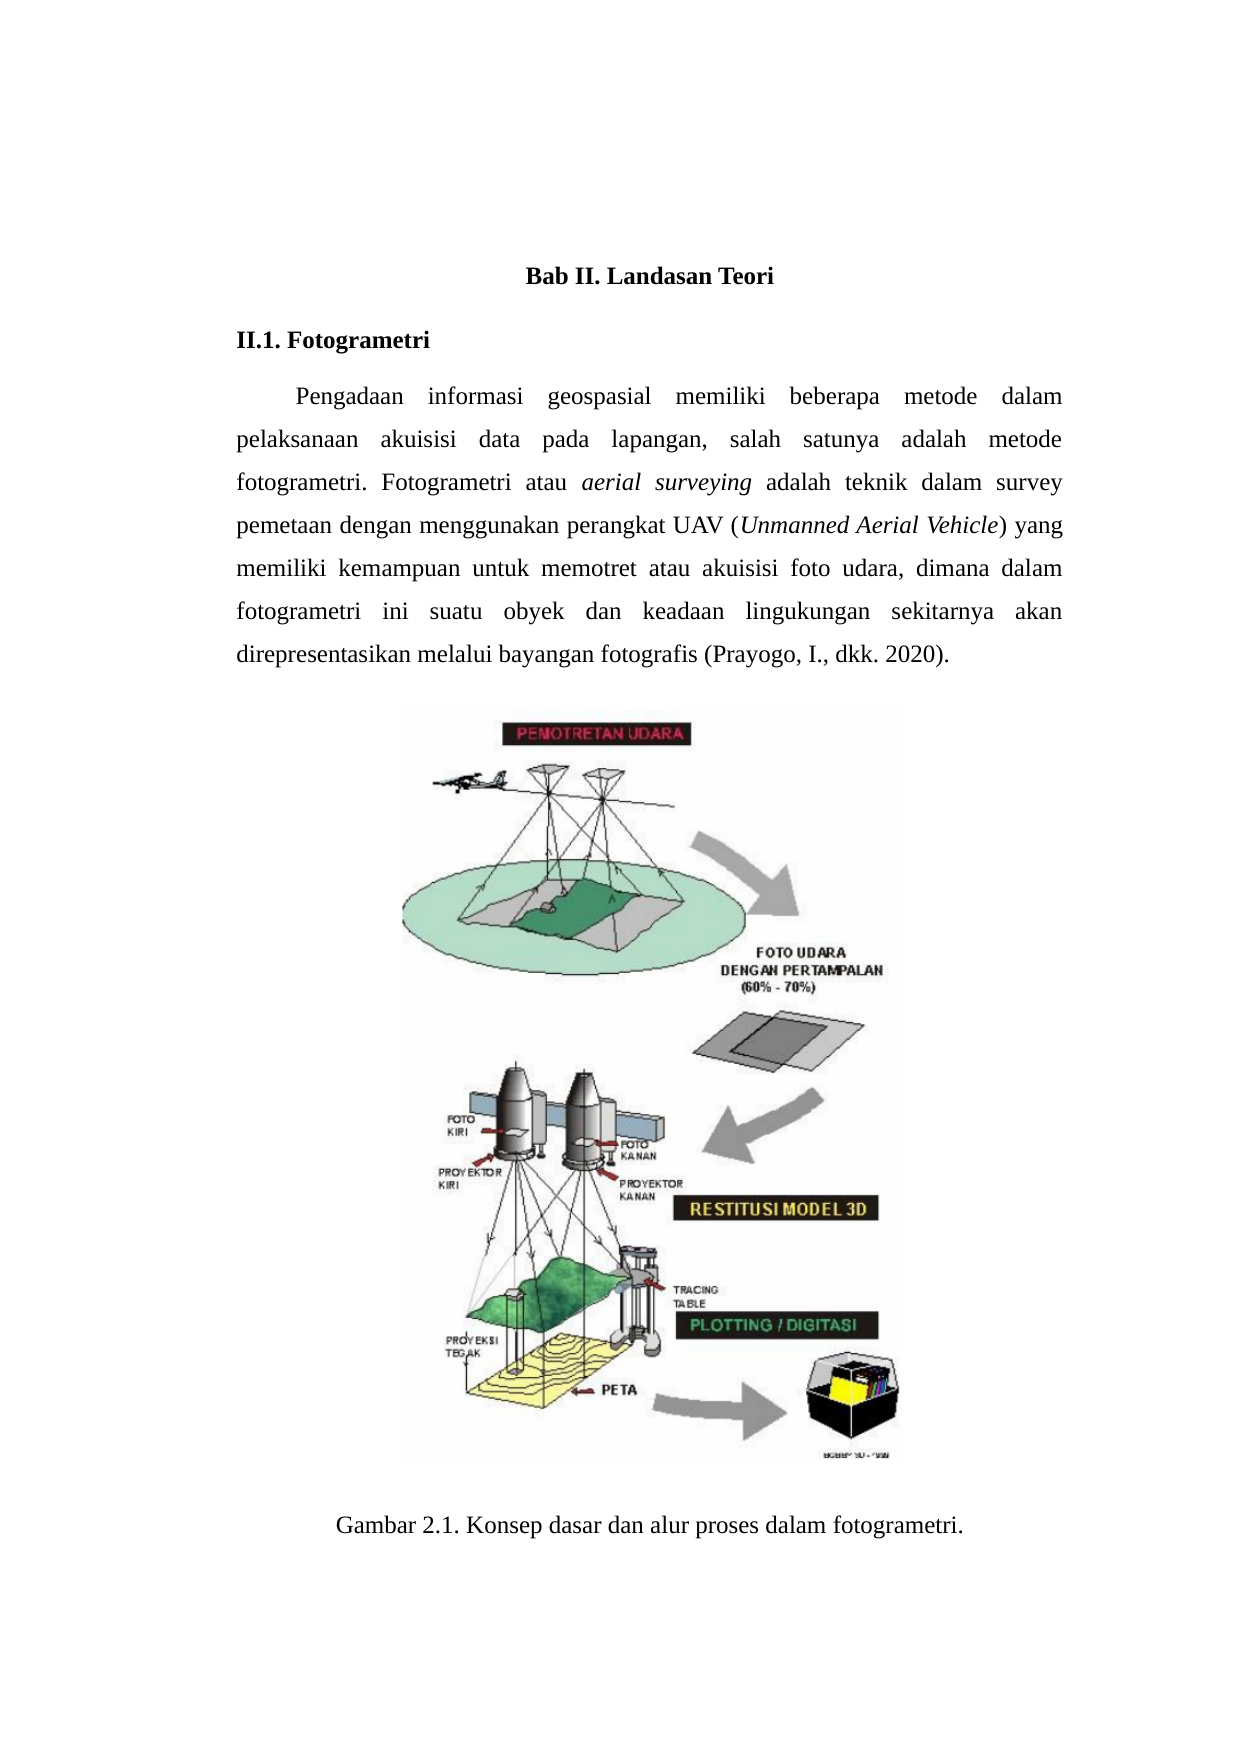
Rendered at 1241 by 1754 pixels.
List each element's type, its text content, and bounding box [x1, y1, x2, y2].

text Gambar 2.1. Konsep dasar dan alur proses dalam fotogrametri. [236, 1510, 1063, 1539]
subtitle II.1. Fotogrametri [236, 325, 1063, 354]
text Pengadaan informasi geospasial memiliki beberapa metode dalam pelaksanaan akuisisi data pada lapangan, salah satunya adalah metode fotogrametri. Fotogrametri atau aerial surveying adalah teknik dalam survey pemetaan dengan menggunakan perangkat UAV (Unmanned Aerial Vehicle) yang memiliki kemampuan untuk memotret atau akuisisi foto udara, dimana dalam fotogrametri ini suatu obyek dan keadaan lingukungan sekitarnya akan direpresentasikan melalui bayangan fotografis (Prayogo, I., dkk. 2020). [236, 381, 1063, 668]
subtitle Bab II. Landasan Teori [236, 261, 1063, 290]
picture [383, 697, 916, 1482]
